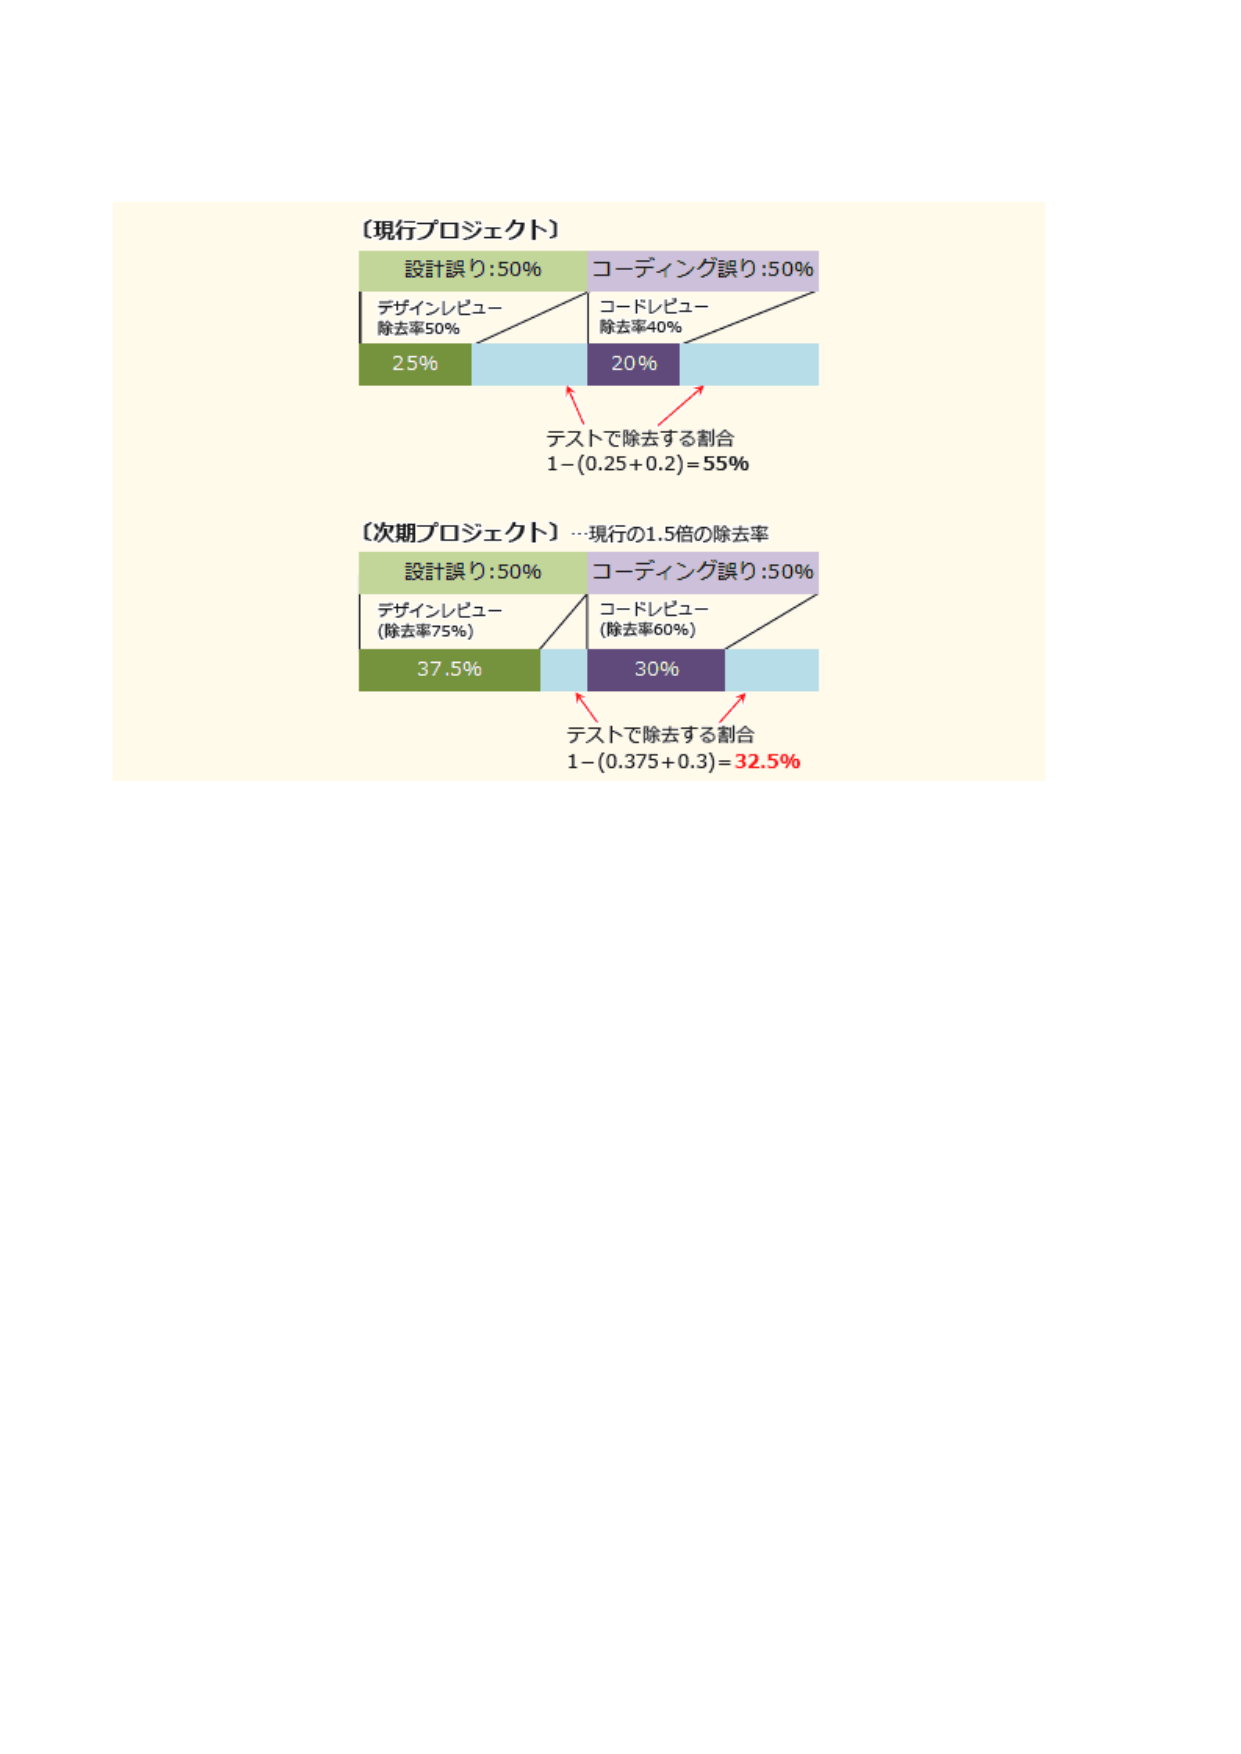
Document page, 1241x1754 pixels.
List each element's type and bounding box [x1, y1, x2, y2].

picture [112, 202, 1046, 781]
